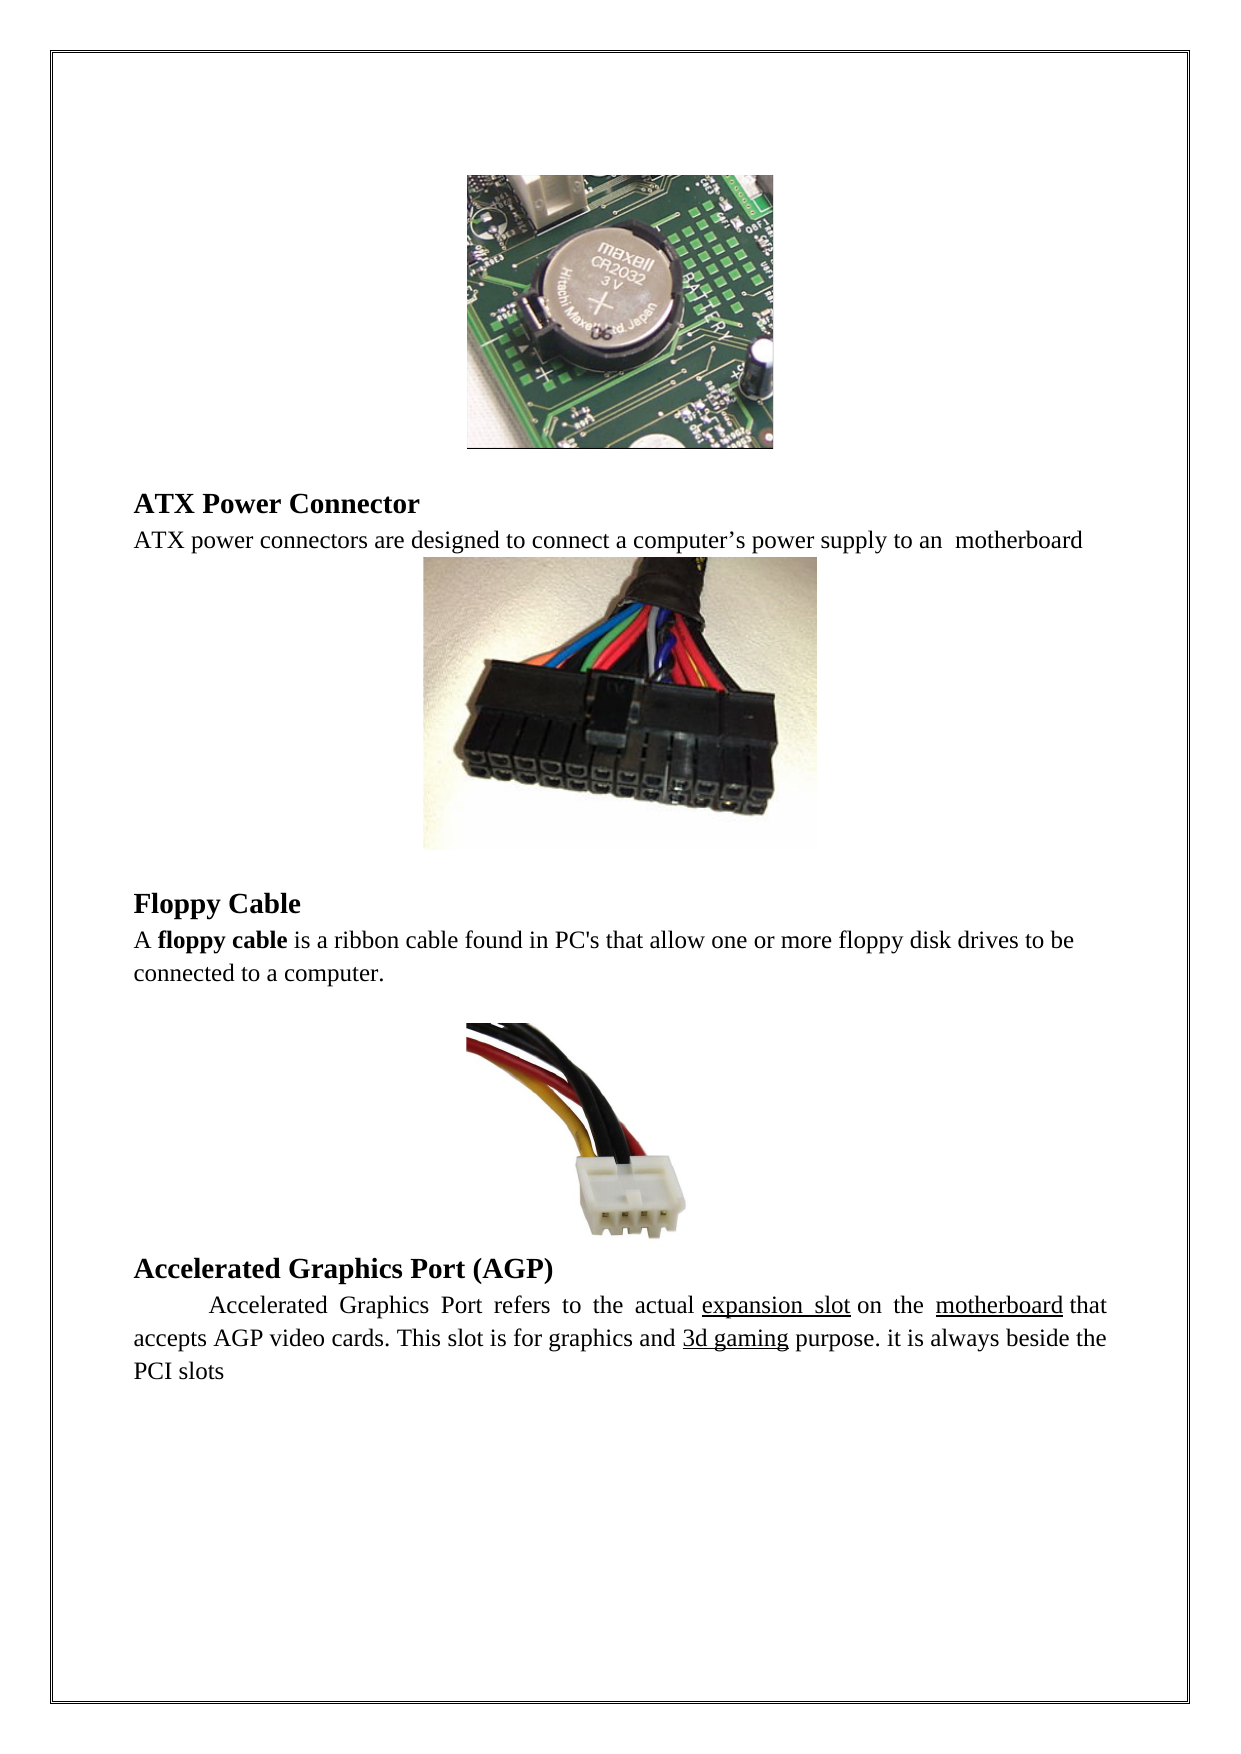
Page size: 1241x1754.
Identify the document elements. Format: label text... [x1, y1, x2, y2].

text Floppy Cable [133, 886, 1107, 920]
text ATX Power Connector [133, 486, 1107, 520]
picture [423, 557, 817, 850]
picture [467, 175, 774, 449]
text Accelerated Graphics Port refers to the actual expansion slot on the motherboard that accepts AGP video cards. This slot is for graphics and 3d gaming purpose. it is always beside the PCI slots [133, 1290, 1107, 1385]
picture [466, 1023, 774, 1248]
text Accelerated Graphics Port (AGP) [133, 1252, 1107, 1285]
text A floppy cable is a ribbon cable found in PC's that allow one or more floppy disk drives to be connected to a computer. [133, 925, 1107, 987]
text ATX power connectors are designed to connect a computer’s power supply to an motherboard [133, 525, 1107, 553]
